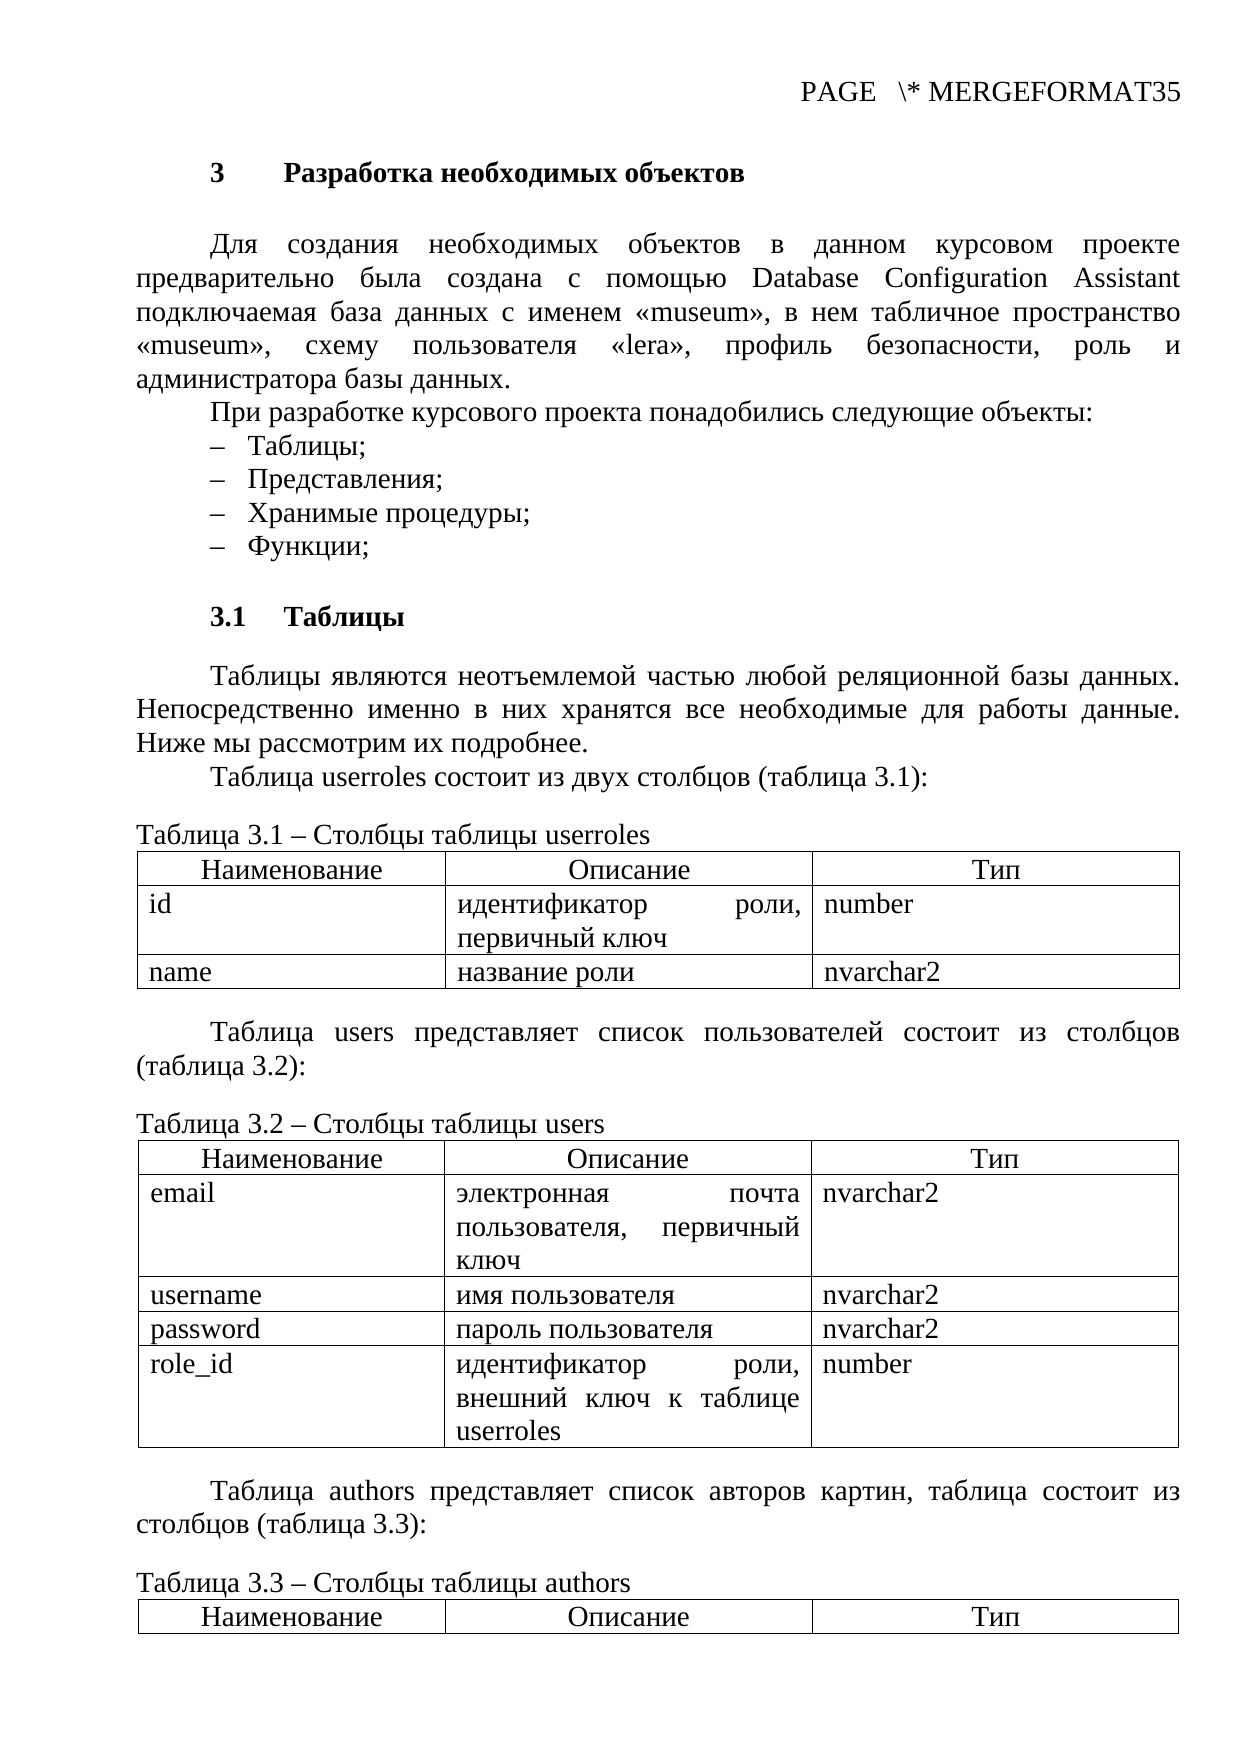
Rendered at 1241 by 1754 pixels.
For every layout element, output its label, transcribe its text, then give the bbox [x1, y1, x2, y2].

list Разработка необходимых объектов [136, 156, 1181, 189]
table_cell name [138, 955, 445, 988]
table_header Тип [812, 1141, 1178, 1174]
table_header Описание [446, 1600, 812, 1633]
text Для создания необходимых объектов в данном курсовом проекте предварительно была создана с помощью Database Configuration Assistant подключаемая база данных с именем «museum», в нем табличное пространство «museum», схему пользователя «lera», профиль безопасности, роль и администратора базы данных. [136, 227, 1181, 394]
list Представления; [210, 461, 1181, 495]
table_cell nvarchar2 [812, 1312, 1178, 1345]
table_cell id [138, 886, 445, 953]
table_cell идентификатор роли, внешний ключ к таблице userroles [445, 1346, 811, 1447]
table_header Наименование [138, 852, 445, 885]
list Хранимые процедуры; [210, 495, 1181, 528]
table_cell имя пользователя [445, 1277, 811, 1311]
table_cell email [139, 1175, 444, 1276]
table_cell role_id [139, 1346, 444, 1447]
table_header Наименование [139, 1600, 445, 1633]
text Таблица 3.2 – Столбцы таблицы users [136, 1106, 1181, 1140]
table_header Наименование [139, 1141, 444, 1174]
list Таблица 3.3 – Столбцы таблицы authors [136, 1565, 1181, 1598]
text Таблицы являются неотъемлемой частью любой реляционной базы данных. Непосредственно именно в них хранятся все необходимые для работы данные. Ниже мы рассмотрим их подробнее. [136, 658, 1181, 759]
table_cell название роли [446, 955, 812, 988]
list Таблица 3.1 – Столбцы таблицы userroles [136, 817, 1181, 851]
table_cell password [139, 1312, 444, 1345]
table_cell number [812, 1346, 1178, 1447]
table_header Тип [813, 852, 1179, 885]
text Таблица userroles состоит из двух столбцов (таблица 3.1): [136, 759, 1181, 792]
table_cell username [139, 1277, 444, 1311]
list Таблица authors представляет список авторов картин, таблица состоит из столбцов (таблица 3.3): [136, 1473, 1181, 1540]
list Таблица users представляет список пользователей состоит из столбцов (таблица 3.2): [136, 1014, 1181, 1081]
table_cell nvarchar2 [813, 955, 1179, 988]
list Функции; [210, 528, 1181, 562]
list Таблицы; [210, 428, 1181, 461]
list Таблицы [210, 599, 1181, 633]
text При разработке курсового проекта понадобились следующие объекты: [136, 394, 1181, 428]
table_cell идентификатор роли, первичный ключ [446, 886, 812, 953]
table_header Описание [445, 1141, 811, 1174]
table_header Тип [813, 1600, 1178, 1633]
table_header Описание [446, 852, 812, 885]
table_cell nvarchar2 [812, 1175, 1178, 1276]
table_cell number [813, 886, 1179, 953]
table_cell электронная почта пользователя, первичный ключ [445, 1175, 811, 1276]
table_cell пароль пользователя [445, 1312, 811, 1345]
table_cell nvarchar2 [812, 1277, 1178, 1311]
